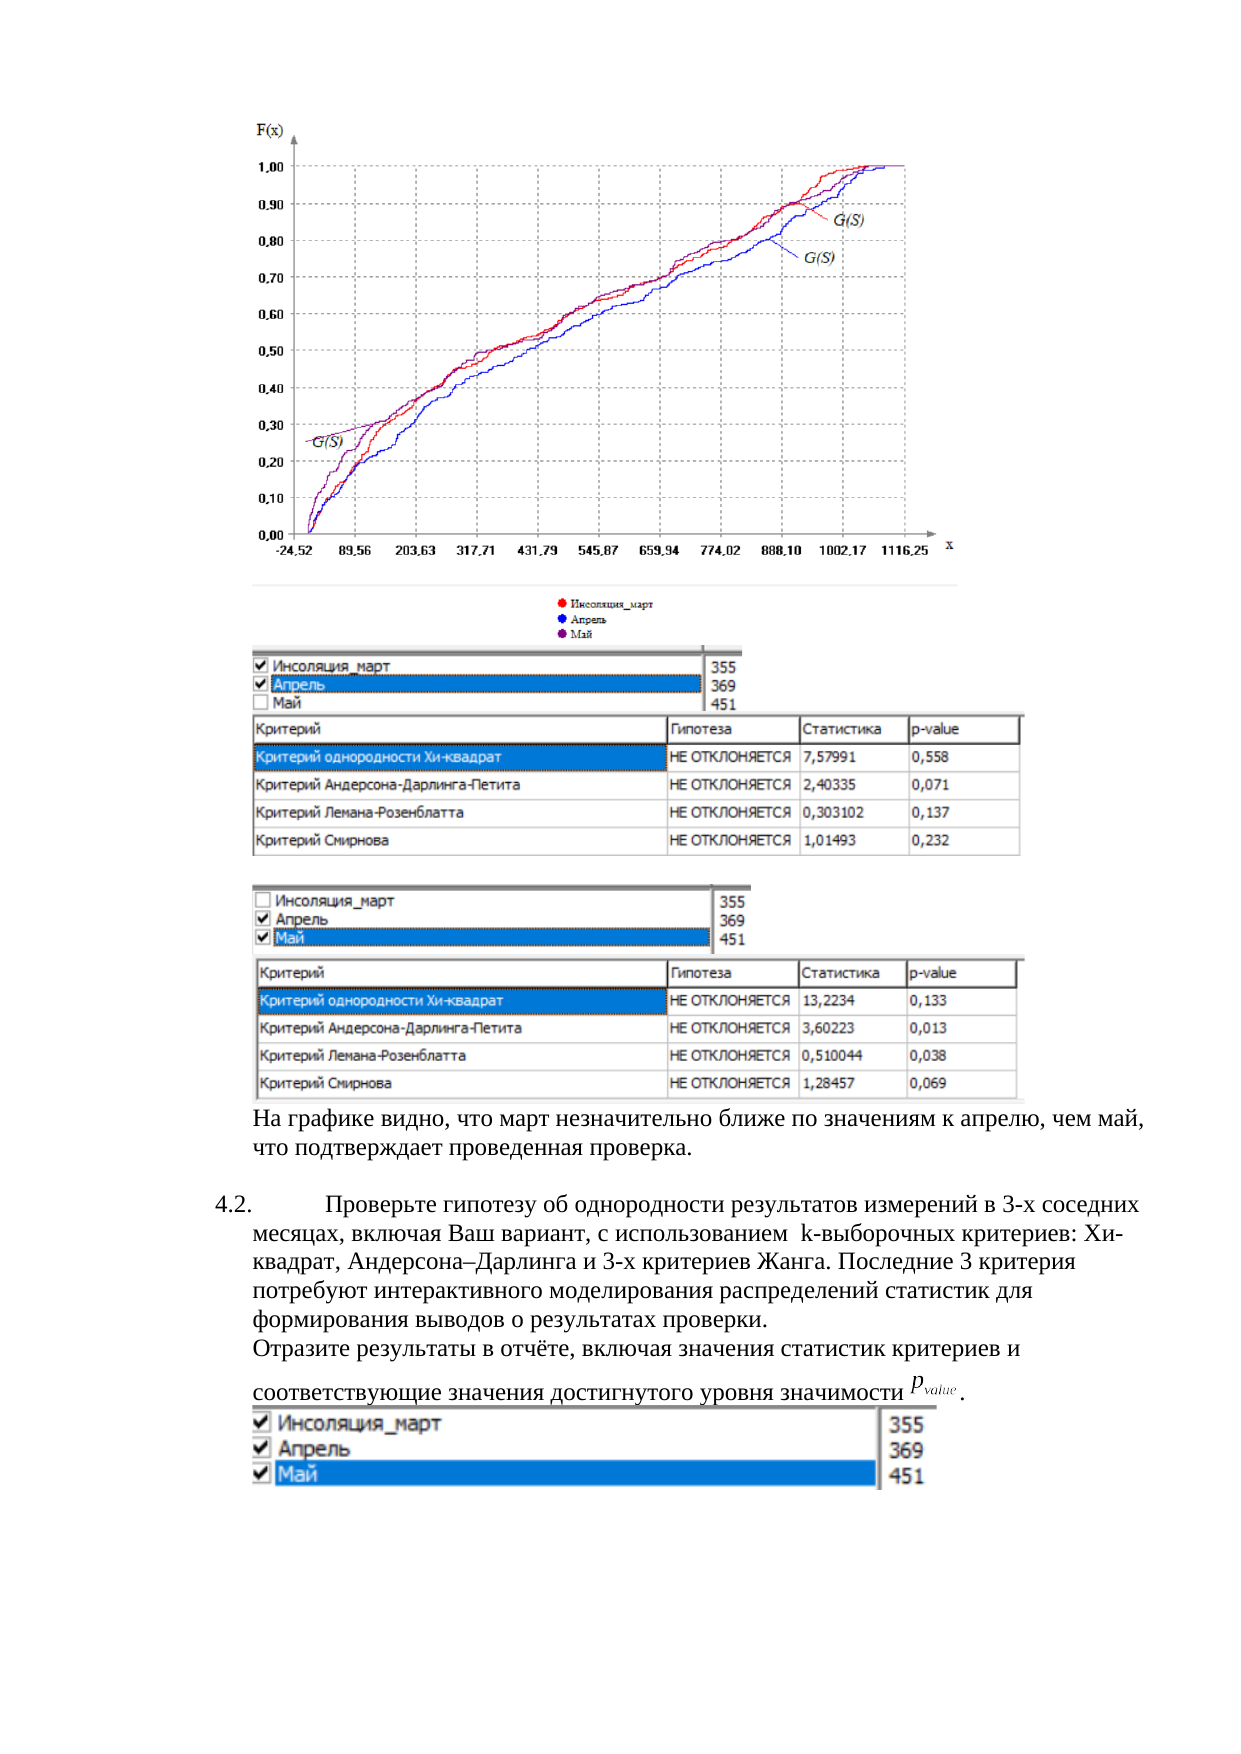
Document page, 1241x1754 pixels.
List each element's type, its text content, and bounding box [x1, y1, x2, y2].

list Проверьте гипотезу об однородности результатов измерений в 3-х соседних месяцах, включая Ваш вариант, с использованием k-выборочных критериев: Хи-квадрат, Андерсона–Дарлинга и 3-х критериев Жанга. Последние 3 критерия потребуют интерактивного моделирования распределений статистик для формирования выводов о результатах проверки. [215, 1189, 1152, 1333]
picture [252, 1405, 937, 1490]
picture [252, 118, 1025, 856]
picture [252, 884, 1025, 1104]
list Отразите результаты в отчёте, включая значения статистик критериев и соответствующие значения достигнутого уровня значимости. [252, 1333, 1152, 1406]
list На графике видно, что март незначительно ближе по значениям к апрелю, чем май, что подтверждает проведенная проверка. [252, 1103, 1152, 1161]
